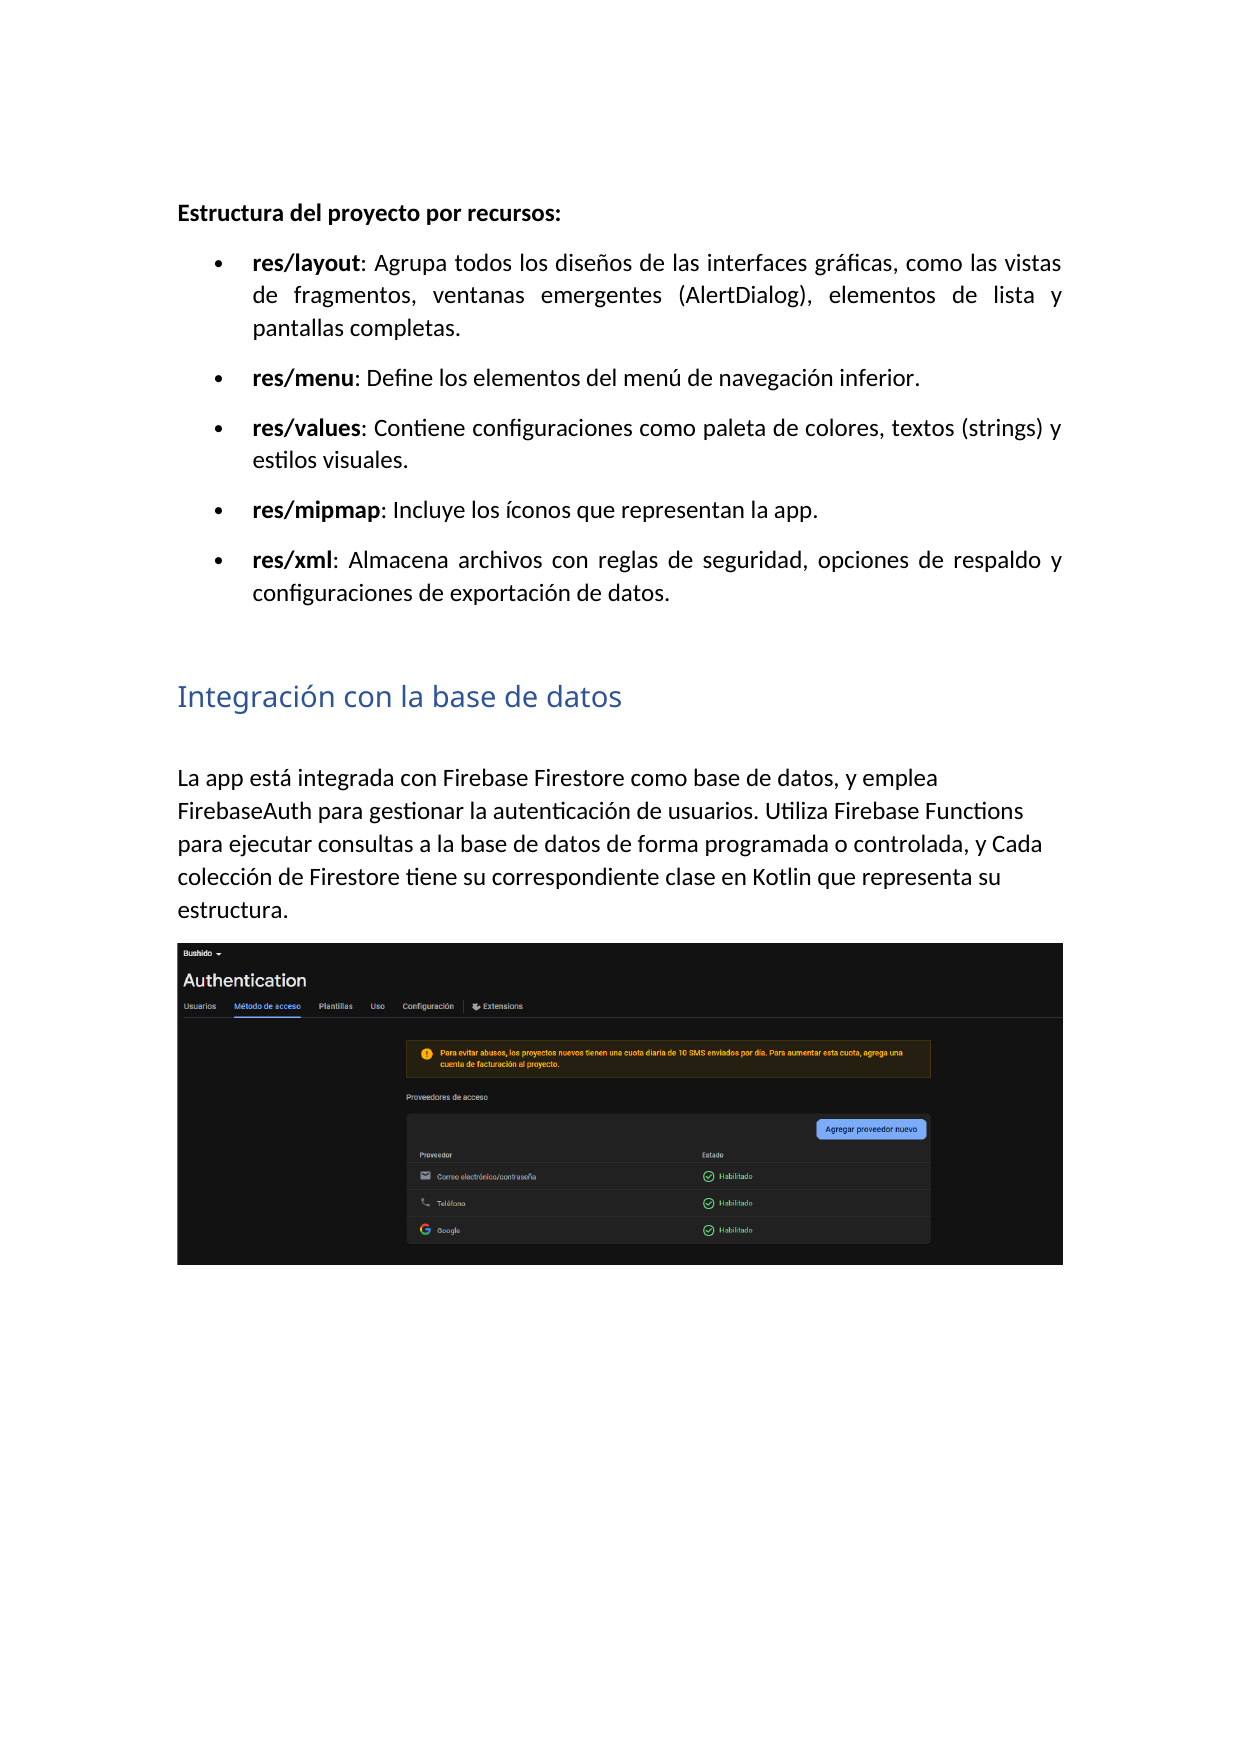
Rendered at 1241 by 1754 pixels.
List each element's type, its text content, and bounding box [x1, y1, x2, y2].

list res/layout: Agrupa todos los diseños de las interfaces gráficas, como las vistas de fragmentos, ventanas emergentes (AlertDialog), elementos de lista y pantallas completas. [215, 247, 1063, 343]
subtitle Integración con la base de datos [177, 676, 1063, 716]
text Estructura del proyecto por recursos: [177, 197, 1063, 228]
list res/mipmap: Incluye los íconos que representan la app. [215, 494, 1063, 525]
list res/values: Contiene configuraciones como paleta de colores, textos (strings) y estilos visuales. [215, 412, 1063, 475]
picture [177, 943, 1063, 1265]
list res/menu: Define los elementos del menú de navegación inferior. [215, 362, 1063, 393]
text La app está integrada con Firebase Firestore como base de datos, y emplea FirebaseAuth para gestionar la autenticación de usuarios. Utiliza Firebase Functions para ejecutar consultas a la base de datos de forma programada o controlada, y Cada colección de Firestore tiene su correspondiente clase en Kotlin que representa su estructura. [177, 762, 1063, 925]
list res/xml: Almacena archivos con reglas de seguridad, opciones de respaldo y configuraciones de exportación de datos. [215, 544, 1063, 607]
